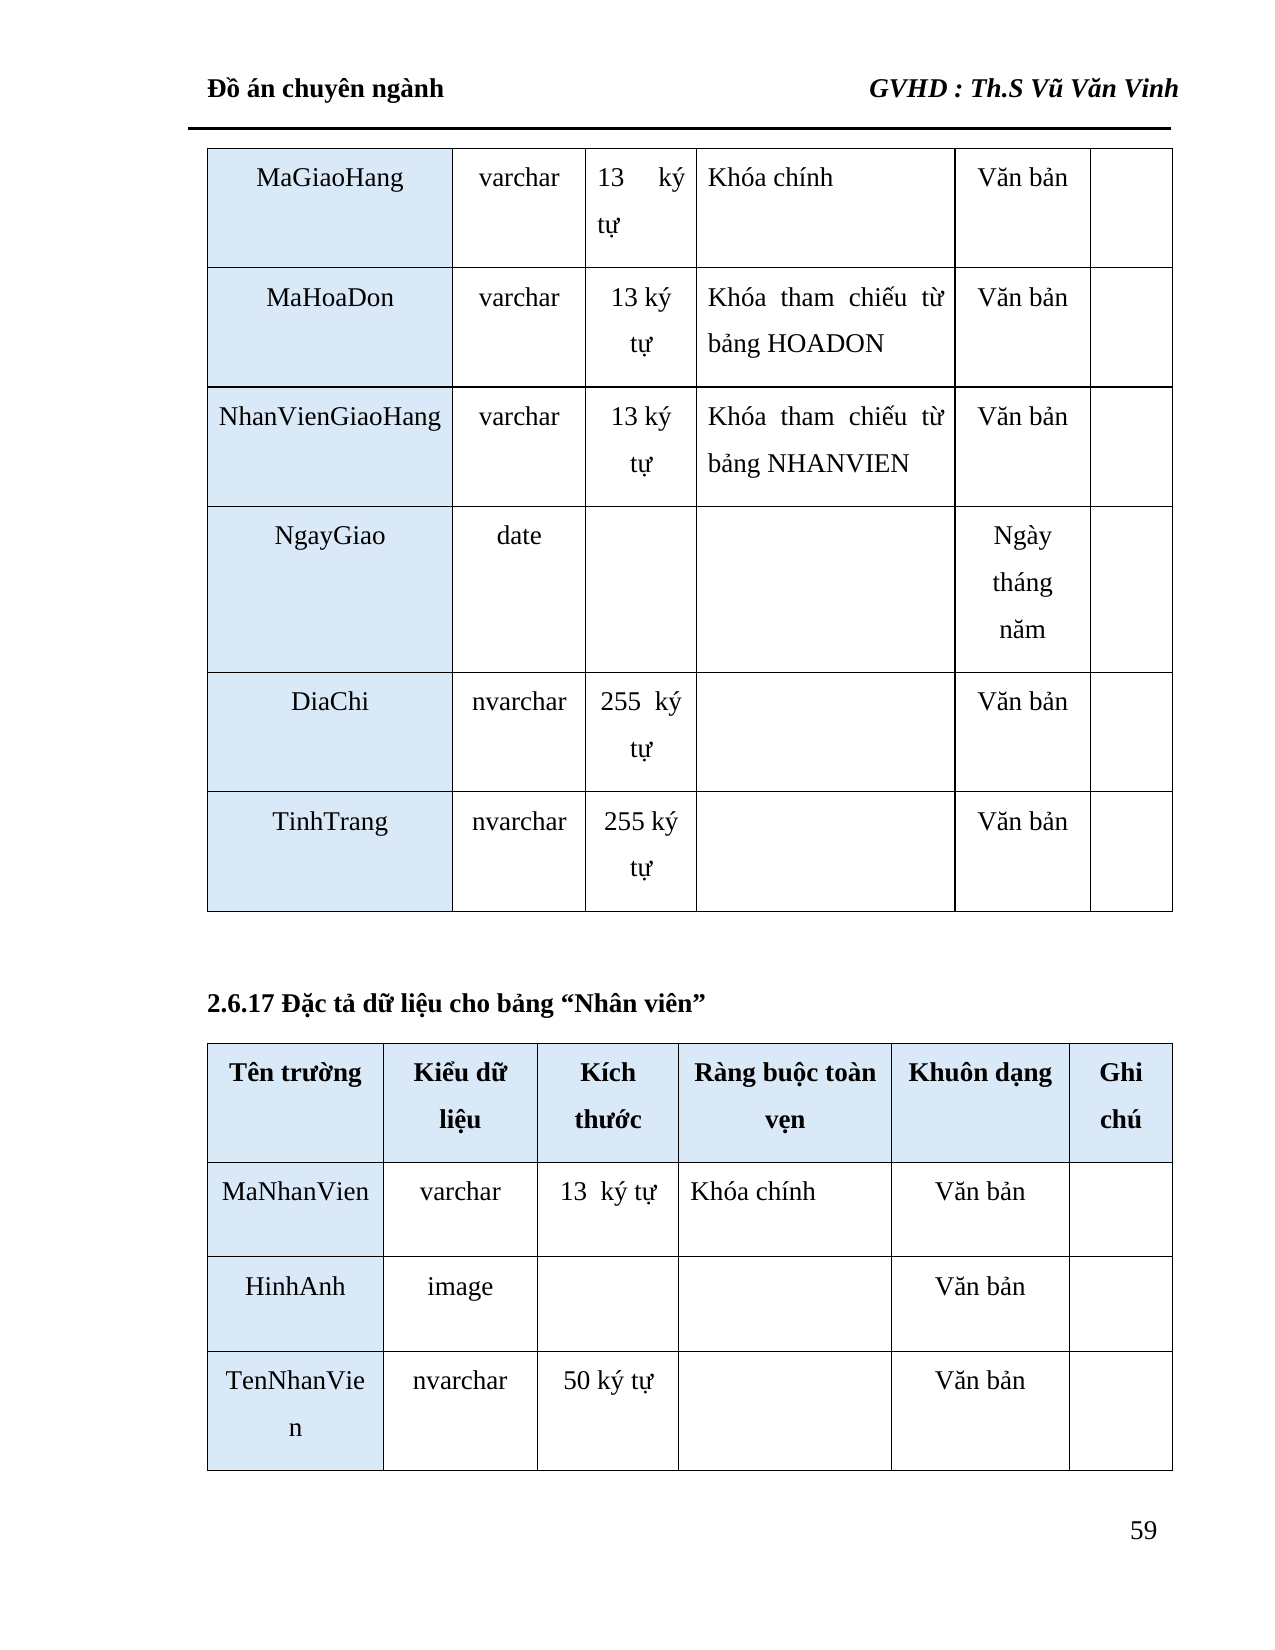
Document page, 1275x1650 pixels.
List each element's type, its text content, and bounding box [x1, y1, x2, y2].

table_cell 13 ký tự [586, 388, 696, 506]
table_header Tên trường [208, 1044, 383, 1162]
table_cell Văn bản [956, 792, 1090, 911]
table_cell 255 ký tự [586, 673, 696, 791]
table_cell MaNhanVien [208, 1163, 383, 1256]
table_cell [1091, 388, 1172, 506]
table_cell nvarchar [384, 1352, 537, 1470]
table_cell [1091, 149, 1172, 267]
table_cell [697, 507, 954, 672]
table_cell Văn bản [956, 268, 1090, 386]
table_header Kích thước [538, 1044, 678, 1162]
table_cell Văn bản [892, 1257, 1069, 1351]
table_cell [538, 1257, 678, 1351]
table_cell MaHoaDon [208, 268, 452, 386]
table_cell varchar [453, 149, 585, 267]
table_cell [697, 673, 954, 791]
table_cell MaGiaoHang [208, 149, 452, 267]
table_cell [586, 507, 696, 672]
table_cell Khóa chính [697, 149, 954, 267]
table_cell Văn bản [956, 149, 1090, 267]
table_cell varchar [453, 268, 585, 386]
table_cell varchar [453, 388, 585, 506]
table_cell 13 ký tự [586, 149, 696, 267]
table_cell Khóa chính [679, 1163, 891, 1256]
table_cell Khóa tham chiếu từ bảng HOADON [697, 268, 954, 386]
table_cell 255 ký tự [586, 792, 696, 911]
table_cell DiaChi [208, 673, 452, 791]
table_cell 13 ký tự [586, 268, 696, 386]
table_cell [1070, 1257, 1172, 1351]
table_cell [1091, 673, 1172, 791]
table_cell varchar [384, 1163, 537, 1256]
table_cell 13 ký tự [538, 1163, 678, 1256]
table_header Khuôn dạng [892, 1044, 1069, 1162]
table_cell [1070, 1163, 1172, 1256]
table_cell Văn bản [892, 1352, 1069, 1470]
table_cell [679, 1257, 891, 1351]
table_cell Văn bản [892, 1163, 1069, 1256]
table_cell NhanVienGiaoHang [208, 388, 452, 506]
table_cell HinhAnh [208, 1257, 383, 1351]
table_cell Văn bản [956, 388, 1090, 506]
table_cell TinhTrang [208, 792, 452, 911]
table_cell [1091, 792, 1172, 911]
table_header Kiểu dữ liệu [384, 1044, 537, 1162]
table_header Ghi chú [1070, 1044, 1172, 1162]
table_cell [679, 1352, 891, 1470]
table_cell Văn bản [956, 673, 1090, 791]
table_cell NgayGiao [208, 507, 452, 672]
table_cell Ngày tháng năm [956, 507, 1090, 672]
table_cell Khóa tham chiếu từ bảng NHANVIEN [697, 388, 954, 506]
table_cell date [453, 507, 585, 672]
table_header Ràng buộc toàn vẹn [679, 1044, 891, 1162]
table_cell nvarchar [453, 792, 585, 911]
table_cell [1070, 1352, 1172, 1470]
table_cell nvarchar [453, 673, 585, 791]
subtitle Đặc tả dữ liệu cho bảng “Nhân viên” [207, 987, 1157, 1019]
table_cell TenNhanVien [208, 1352, 383, 1470]
table_cell [1091, 268, 1172, 386]
table_cell [1091, 507, 1172, 672]
table_cell 50 ký tự [538, 1352, 678, 1470]
table_cell image [384, 1257, 537, 1351]
table_cell [697, 792, 954, 911]
